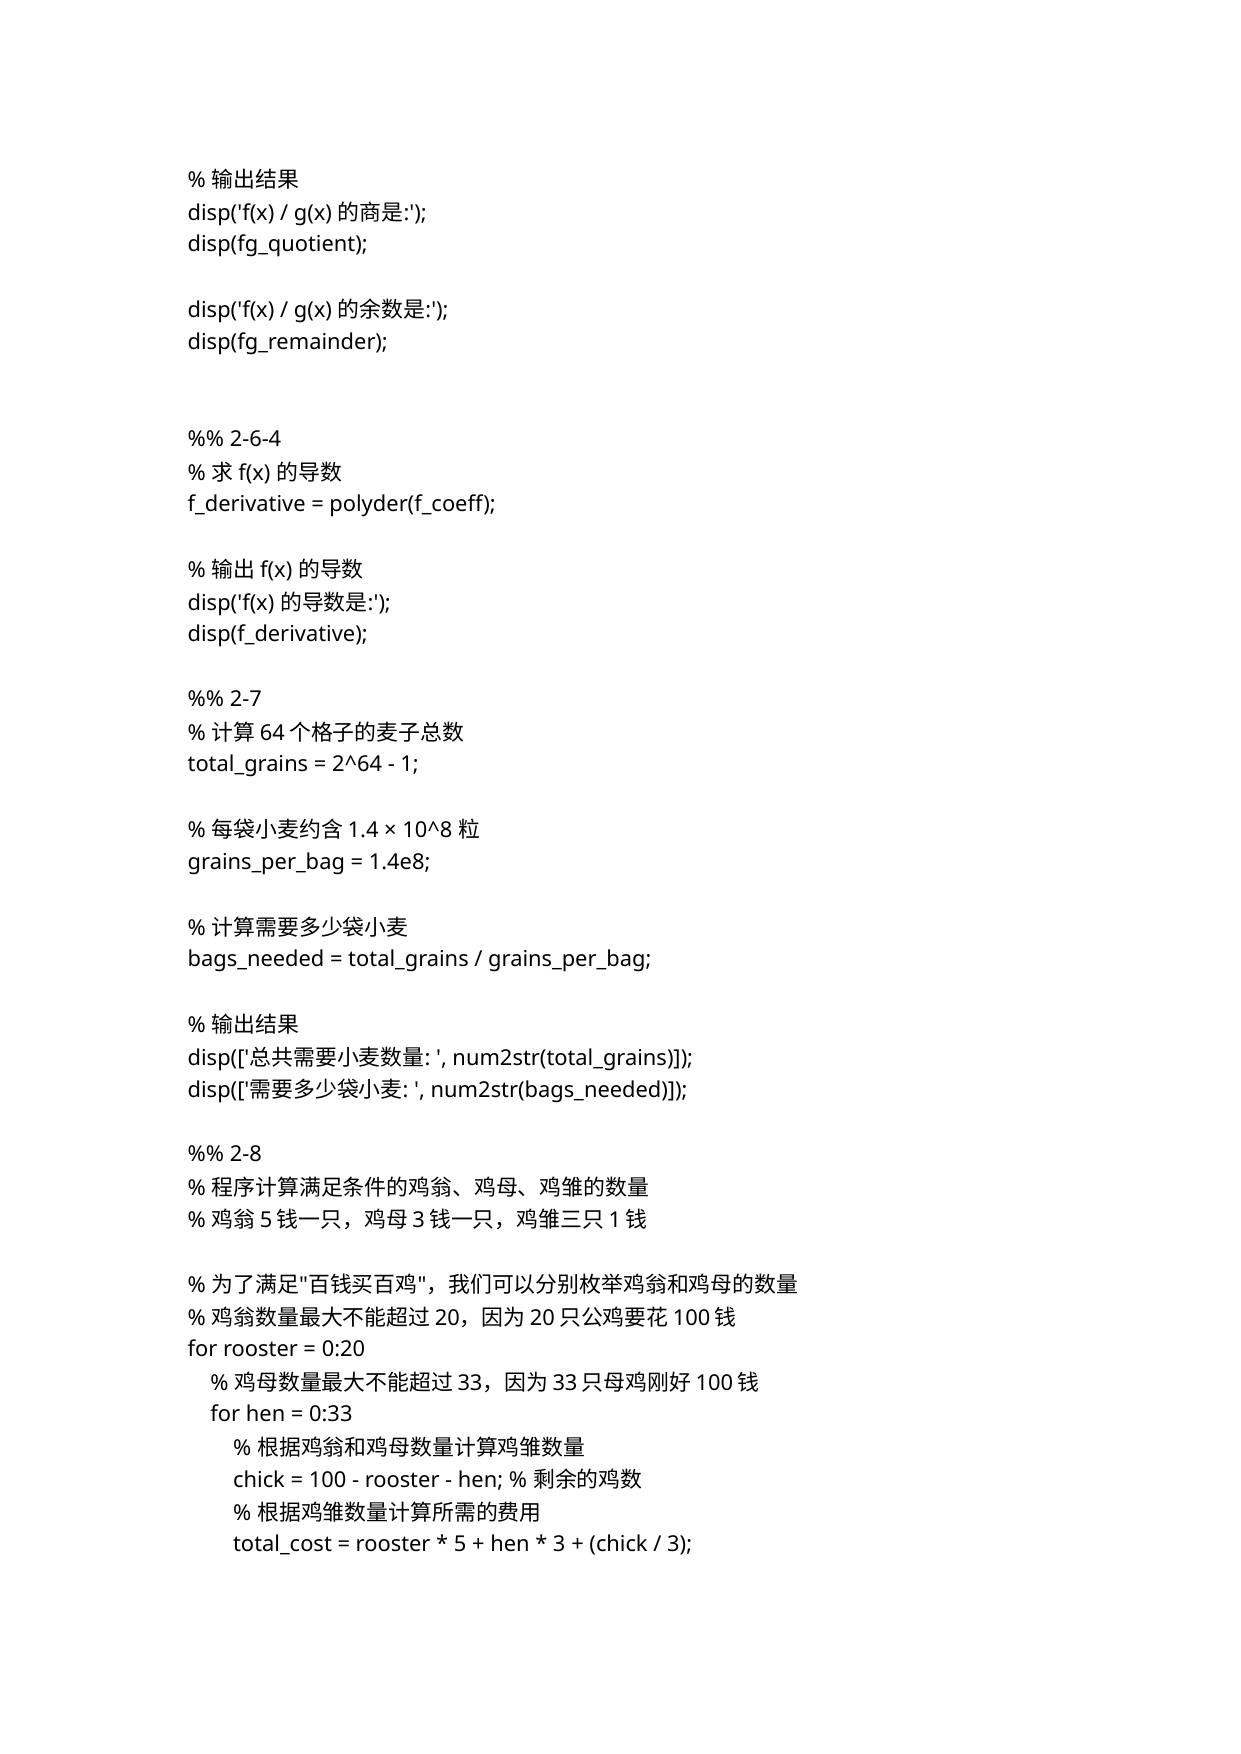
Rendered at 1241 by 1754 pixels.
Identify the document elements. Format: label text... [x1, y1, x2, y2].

text %% 2-7 [187, 682, 1053, 714]
text chick = 100 - rooster - hen; % 剩余的鸡数 [187, 1462, 1053, 1494]
text % 求 f(x) 的导数 [187, 454, 1053, 487]
text % 鸡翁5钱一只，鸡母3钱一只，鸡雏三只1钱 [187, 1202, 1053, 1234]
text disp('f(x) / g(x) 的商是:'); [187, 194, 1053, 227]
text for rooster = 0:20 [187, 1332, 1053, 1364]
text % 鸡翁数量最大不能超过20，因为20只公鸡要花100钱 [187, 1299, 1053, 1332]
text disp(fg_quotient); [187, 227, 1053, 259]
text % 计算需要多少袋小麦 [187, 909, 1053, 942]
text disp(['总共需要小麦数量: ', num2str(total_grains)]); [187, 1039, 1053, 1072]
text f_derivative = polyder(f_coeff); [187, 487, 1053, 519]
text % 输出结果 [187, 1007, 1053, 1039]
text disp(['需要多少袋小麦: ', num2str(bags_needed)]); [187, 1072, 1053, 1104]
text disp('f(x) 的导数是:'); [187, 584, 1053, 617]
text %% 2-8 [187, 1137, 1053, 1169]
text % 每袋小麦约含 1.4 × 10^8 粒 [187, 812, 1053, 844]
text % 根据鸡翁和鸡母数量计算鸡雏数量 [187, 1429, 1053, 1462]
text % 计算64个格子的麦子总数 [187, 714, 1053, 747]
text % 根据鸡雏数量计算所需的费用 [187, 1494, 1053, 1527]
text disp(f_derivative); [187, 617, 1053, 649]
text total_cost = rooster * 5 + hen * 3 + (chick / 3); [187, 1527, 1053, 1559]
text % 输出 f(x) 的导数 [187, 552, 1053, 584]
text for hen = 0:33 [187, 1397, 1053, 1429]
text disp('f(x) / g(x) 的余数是:'); [187, 292, 1053, 324]
text %% 2-6-4 [187, 422, 1053, 454]
text % 为了满足"百钱买百鸡"，我们可以分别枚举鸡翁和鸡母的数量 [187, 1267, 1053, 1299]
text % 程序计算满足条件的鸡翁、鸡母、鸡雏的数量 [187, 1169, 1053, 1202]
text bags_needed = total_grains / grains_per_bag; [187, 942, 1053, 974]
text grains_per_bag = 1.4e8; [187, 844, 1053, 877]
text % 鸡母数量最大不能超过33，因为33只母鸡刚好100钱 [187, 1364, 1053, 1397]
text total_grains = 2^64 - 1; [187, 747, 1053, 779]
text % 输出结果 [187, 162, 1053, 194]
text disp(fg_remainder); [187, 324, 1053, 357]
